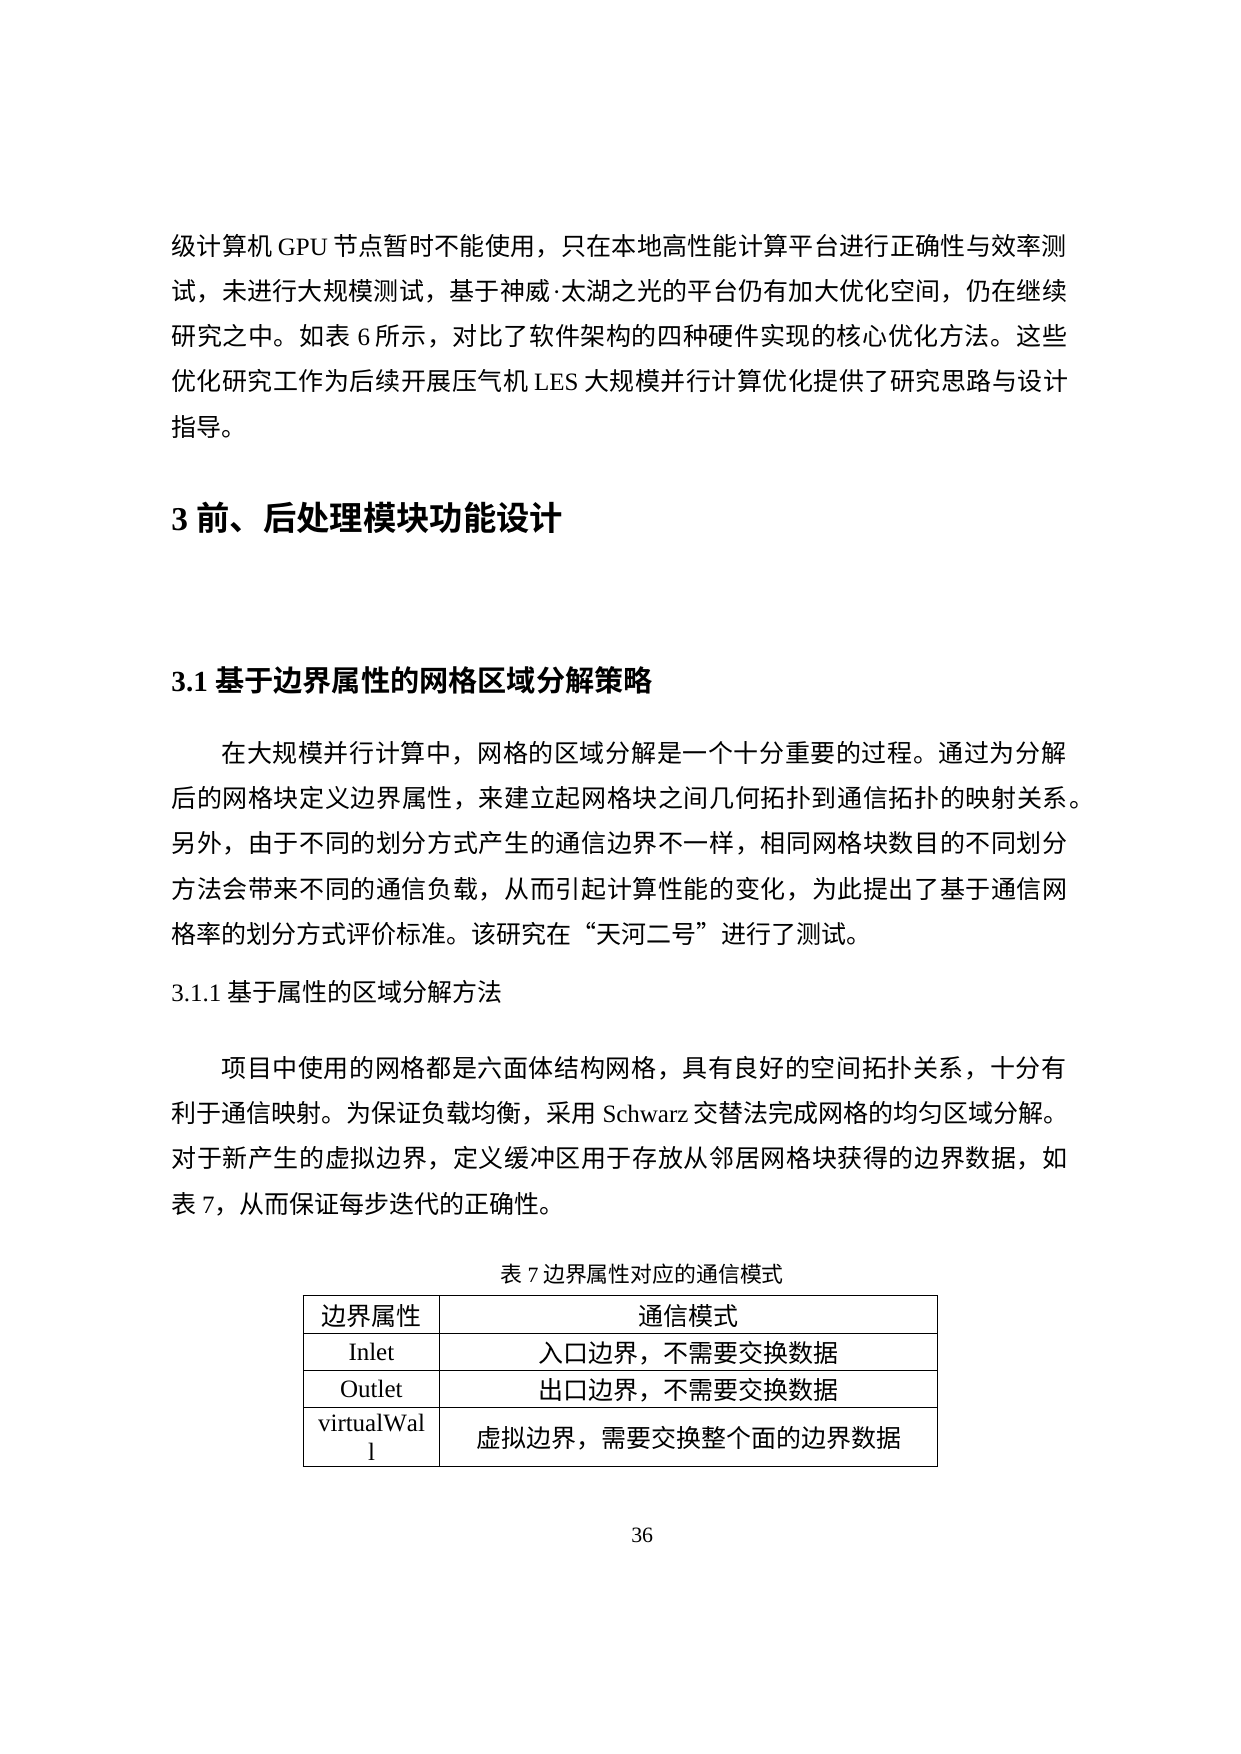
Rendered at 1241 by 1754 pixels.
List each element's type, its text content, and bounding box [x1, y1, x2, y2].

subtitle 3.1.1 基于属性的区域分解方法 [171, 968, 1069, 1013]
text 在大规模并行计算中，网格的区域分解是一个十分重要的过程。通过为分解后的网格块定义边界属性，来建立起网格块之间几何拓扑到通信拓扑的映射关系。另外，由于不同的划分方式产生的通信边界不一样，相同网格块数目的不同划分方法会带来不同的通信负载，从而引起计算性能的变化，为此提出了基于通信网格率的划分方式评价标准。该研究在“天河二号”进行了测试。 [171, 729, 1069, 955]
table_cell Outlet [304, 1371, 439, 1407]
subtitle 3 前、后处理模块功能设计 [171, 471, 1069, 561]
table_cell 出口边界，不需要交换数据 [440, 1371, 937, 1407]
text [171, 221, 1069, 448]
text 项目中使用的网格都是六面体结构网格，具有良好的空间拓扑关系，十分有利于通信映射。为保证负载均衡，采用Schwarz交替法完成网格的均匀区域分解。对于新产生的虚拟边界，定义缓冲区用于存放从邻居网格块获得的边界数据，如表 7，从而保证每步迭代的正确性。 [171, 1044, 1069, 1225]
table_cell 虚拟边界，需要交换整个面的边界数据 [440, 1408, 937, 1466]
text 表 7 边界属性对应的通信模式 [171, 1250, 1069, 1295]
subtitle 3.1 基于边界属性的网格区域分解策略 [171, 656, 1069, 702]
table_header 通信模式 [440, 1296, 937, 1332]
table_header 边界属性 [304, 1296, 439, 1332]
table_cell virtualWall [304, 1408, 439, 1466]
table_cell Inlet [304, 1334, 439, 1370]
table_cell 入口边界，不需要交换数据 [440, 1334, 937, 1370]
